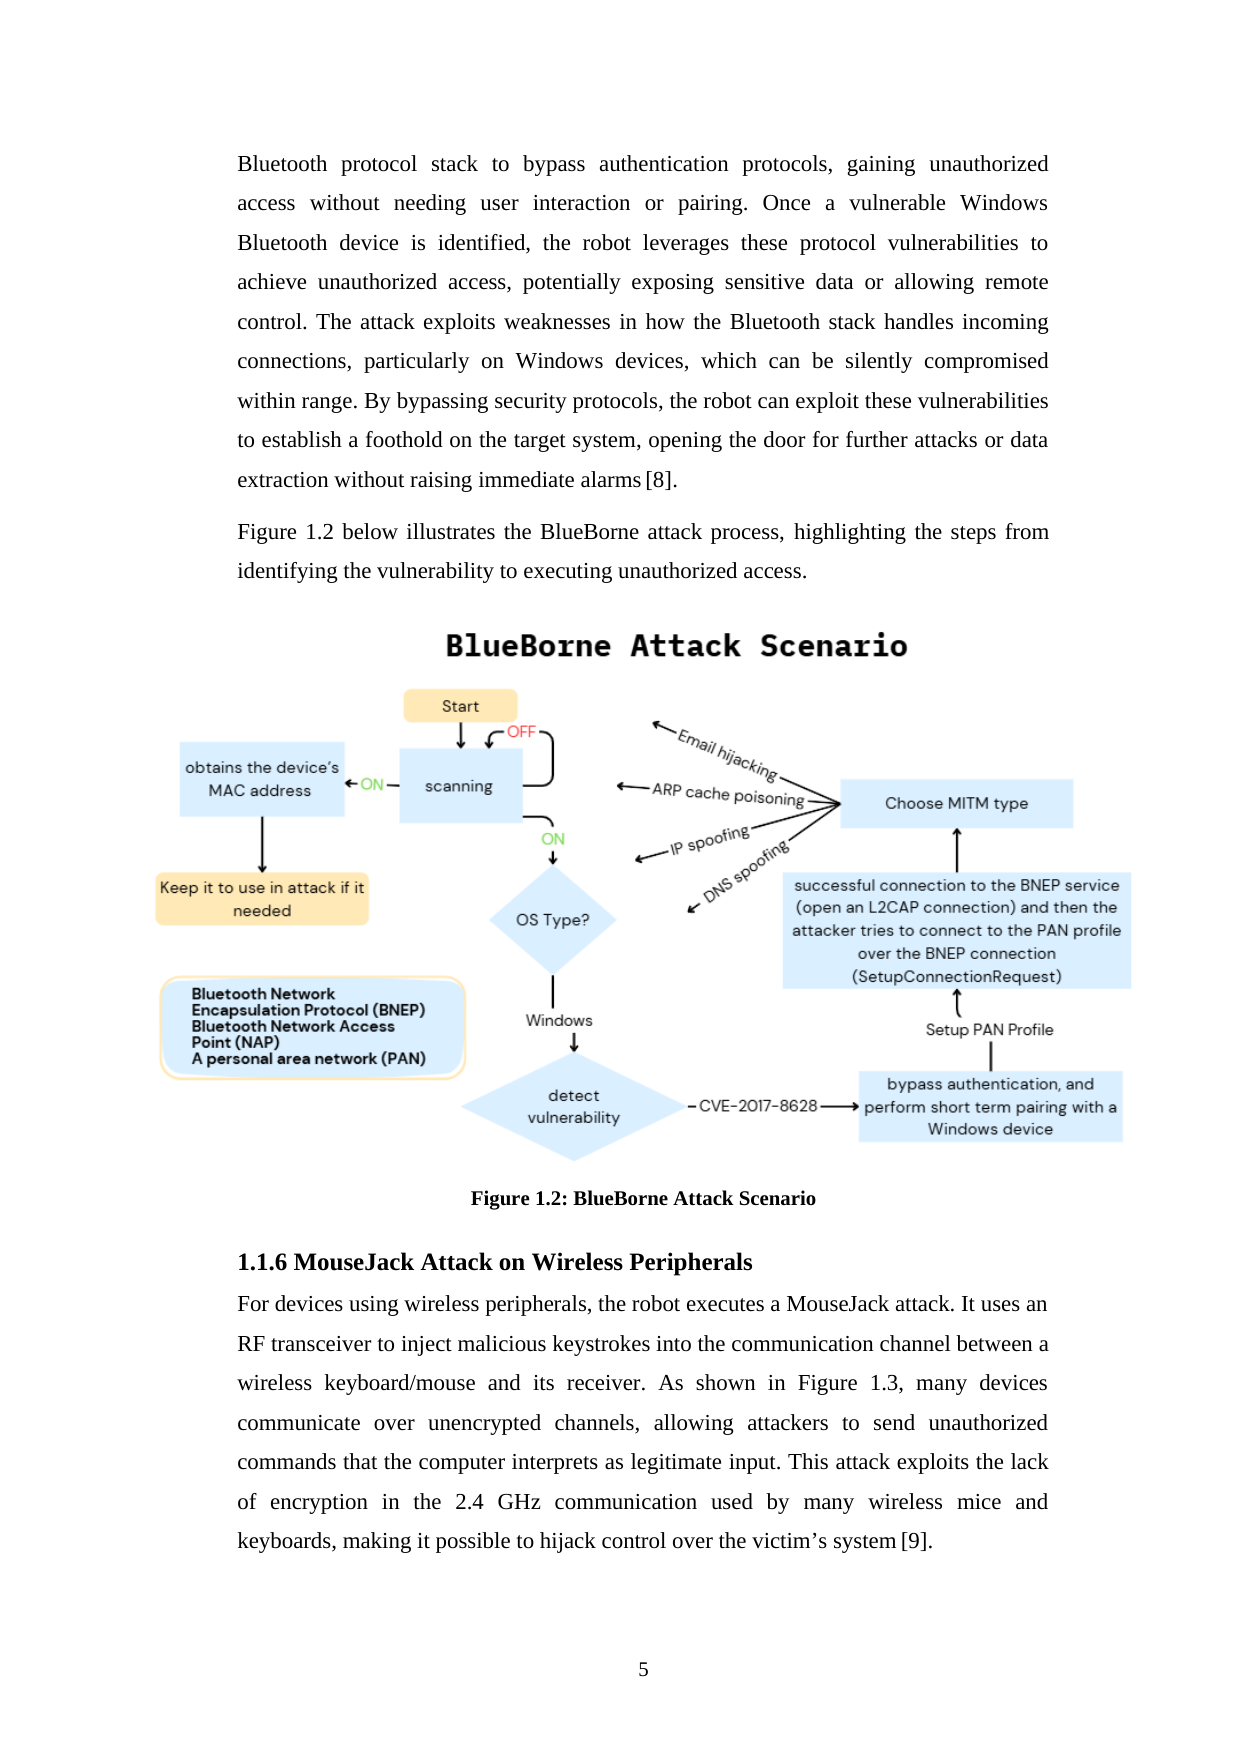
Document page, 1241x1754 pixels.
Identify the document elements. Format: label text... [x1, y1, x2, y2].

text For devices using wireless peripherals, the robot executes a MouseJack attack. It uses an RF transceiver to inject malicious keystrokes into the communication channel between a wireless keyboard/mouse and its receiver. As shown in Figure 1.3, many devices communicate over unencrypted channels, allowing attackers to send unauthorized commands that the computer interprets as legitimate input. This attack exploits the lack of encryption in the 2.4 GHz communication used by many wireless mice and keyboards, making it possible to hijack control over the victim’s system . [237, 1290, 1050, 1553]
text Figure ‎1.2: BlueBorne Attack Scenario [237, 1186, 1050, 1210]
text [237, 150, 1050, 492]
text Figure 1.2 below illustrates the BlueBorne attack process, highlighting the steps from identifying the vulnerability to executing unauthorized access. [237, 518, 1050, 584]
picture [143, 609, 1153, 1175]
subtitle MouseJack Attack on Wireless Peripherals [237, 1247, 1050, 1276]
